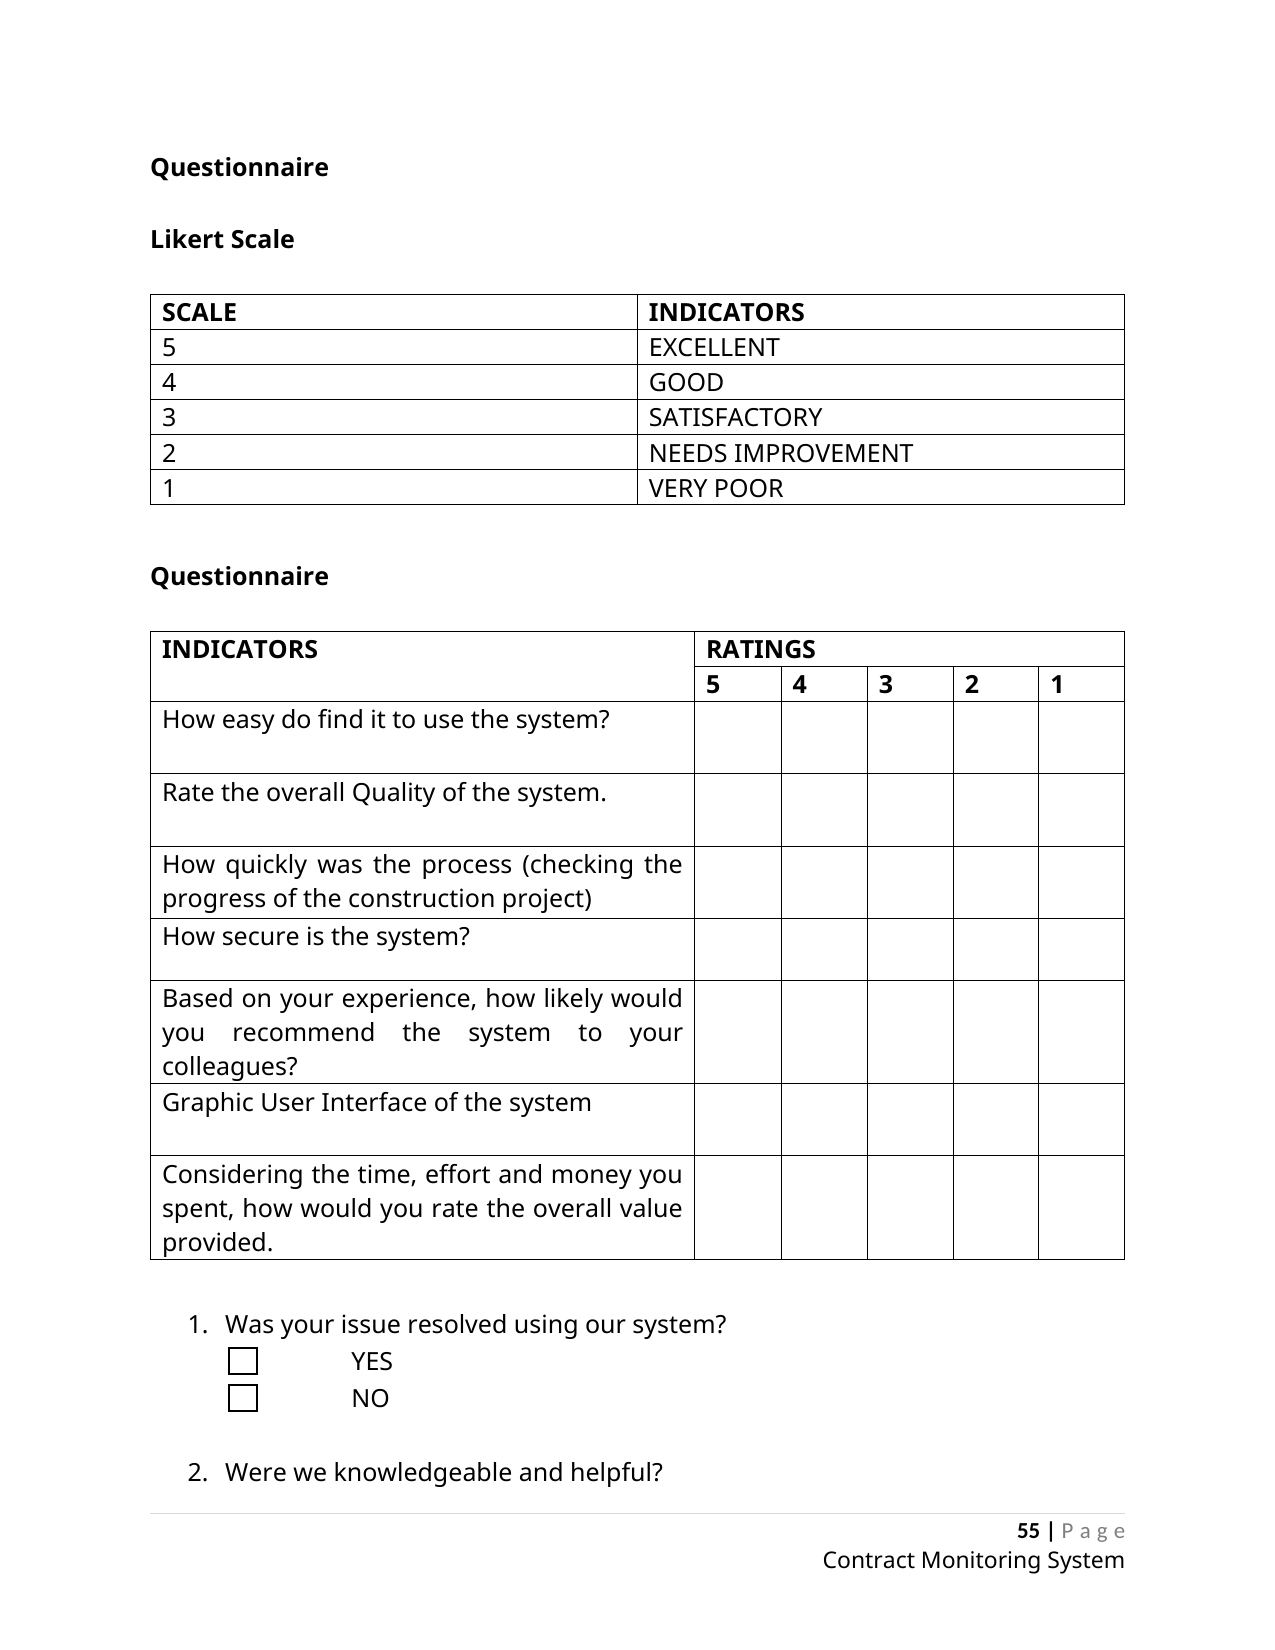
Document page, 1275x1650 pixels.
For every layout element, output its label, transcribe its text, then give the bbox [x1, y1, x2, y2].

table_cell 4 [782, 667, 867, 701]
table_cell Based on your experience, how likely would you recommend the system to your colleagues? [151, 981, 694, 1083]
table_cell NEEDS IMPROVEMENT [638, 435, 1124, 469]
table_cell [1039, 774, 1124, 846]
table_cell 2 [954, 667, 1038, 701]
table_cell [868, 981, 953, 1083]
text Questionnaire [150, 559, 1125, 593]
table_cell [695, 981, 781, 1083]
table_cell [782, 919, 867, 980]
table_cell 5 [151, 330, 637, 364]
list Were we knowledgeable and helpful? [187, 1454, 1125, 1488]
list Was your issue resolved using our system? [187, 1307, 1125, 1341]
table_cell SATISFACTORY [638, 400, 1124, 434]
table_header RATINGS [695, 632, 1124, 666]
table_cell 3 [868, 667, 953, 701]
table_cell [868, 919, 953, 980]
table_cell [695, 1084, 781, 1155]
table_cell GOOD [638, 365, 1124, 399]
table_cell [954, 1084, 1038, 1155]
text Likert Scale [150, 222, 1125, 256]
table_cell [954, 774, 1038, 846]
table_cell [954, 981, 1038, 1083]
table_cell [695, 847, 781, 918]
table_cell 4 [151, 365, 637, 399]
table_cell [782, 981, 867, 1083]
table_cell [782, 1156, 867, 1259]
table_cell VERY POOR [638, 470, 1124, 504]
table_cell [782, 702, 867, 773]
table_cell 3 [151, 400, 637, 434]
table_cell [1039, 702, 1124, 773]
table_cell 1 [151, 470, 637, 504]
table_cell How secure is the system? [151, 919, 694, 980]
table_cell Graphic User Interface of the system [151, 1084, 694, 1155]
table_cell [695, 702, 781, 773]
table_header INDICATORS [151, 632, 694, 701]
table_cell [695, 1156, 781, 1259]
table_cell [1039, 1084, 1124, 1155]
table_cell [1039, 1156, 1124, 1259]
table_cell [782, 847, 867, 918]
table_cell [1039, 919, 1124, 980]
table_cell [868, 1156, 953, 1259]
table_cell [868, 847, 953, 918]
table_cell How quickly was the process (checking the progress of the construction project) [151, 847, 694, 918]
table_cell [695, 919, 781, 980]
table_header SCALE [151, 295, 637, 329]
table_cell [868, 702, 953, 773]
table_cell [1039, 847, 1124, 918]
table_cell 2 [151, 435, 637, 469]
table_cell Rate the overall Quality of the system. [151, 774, 694, 846]
table_cell [695, 774, 781, 846]
table_cell [868, 1084, 953, 1155]
table_cell [954, 919, 1038, 980]
table_cell [868, 774, 953, 846]
text Questionnaire [150, 150, 1125, 184]
table_cell 1 [1039, 667, 1124, 701]
table_cell EXCELLENT [638, 330, 1124, 364]
table_cell [954, 847, 1038, 918]
table_cell [782, 1084, 867, 1155]
table_cell [954, 1156, 1038, 1259]
table_cell [782, 774, 867, 846]
table_cell [1039, 981, 1124, 1083]
table_cell Considering the time, effort and money you spent, how would you rate the overall value provided. [151, 1156, 694, 1259]
list YES [225, 1344, 1125, 1378]
table_cell How easy do find it to use the system? [151, 702, 694, 773]
table_cell 5 [695, 667, 781, 701]
table_header INDICATORS [638, 295, 1124, 329]
list NO [225, 1381, 1125, 1415]
table_cell [954, 702, 1038, 773]
